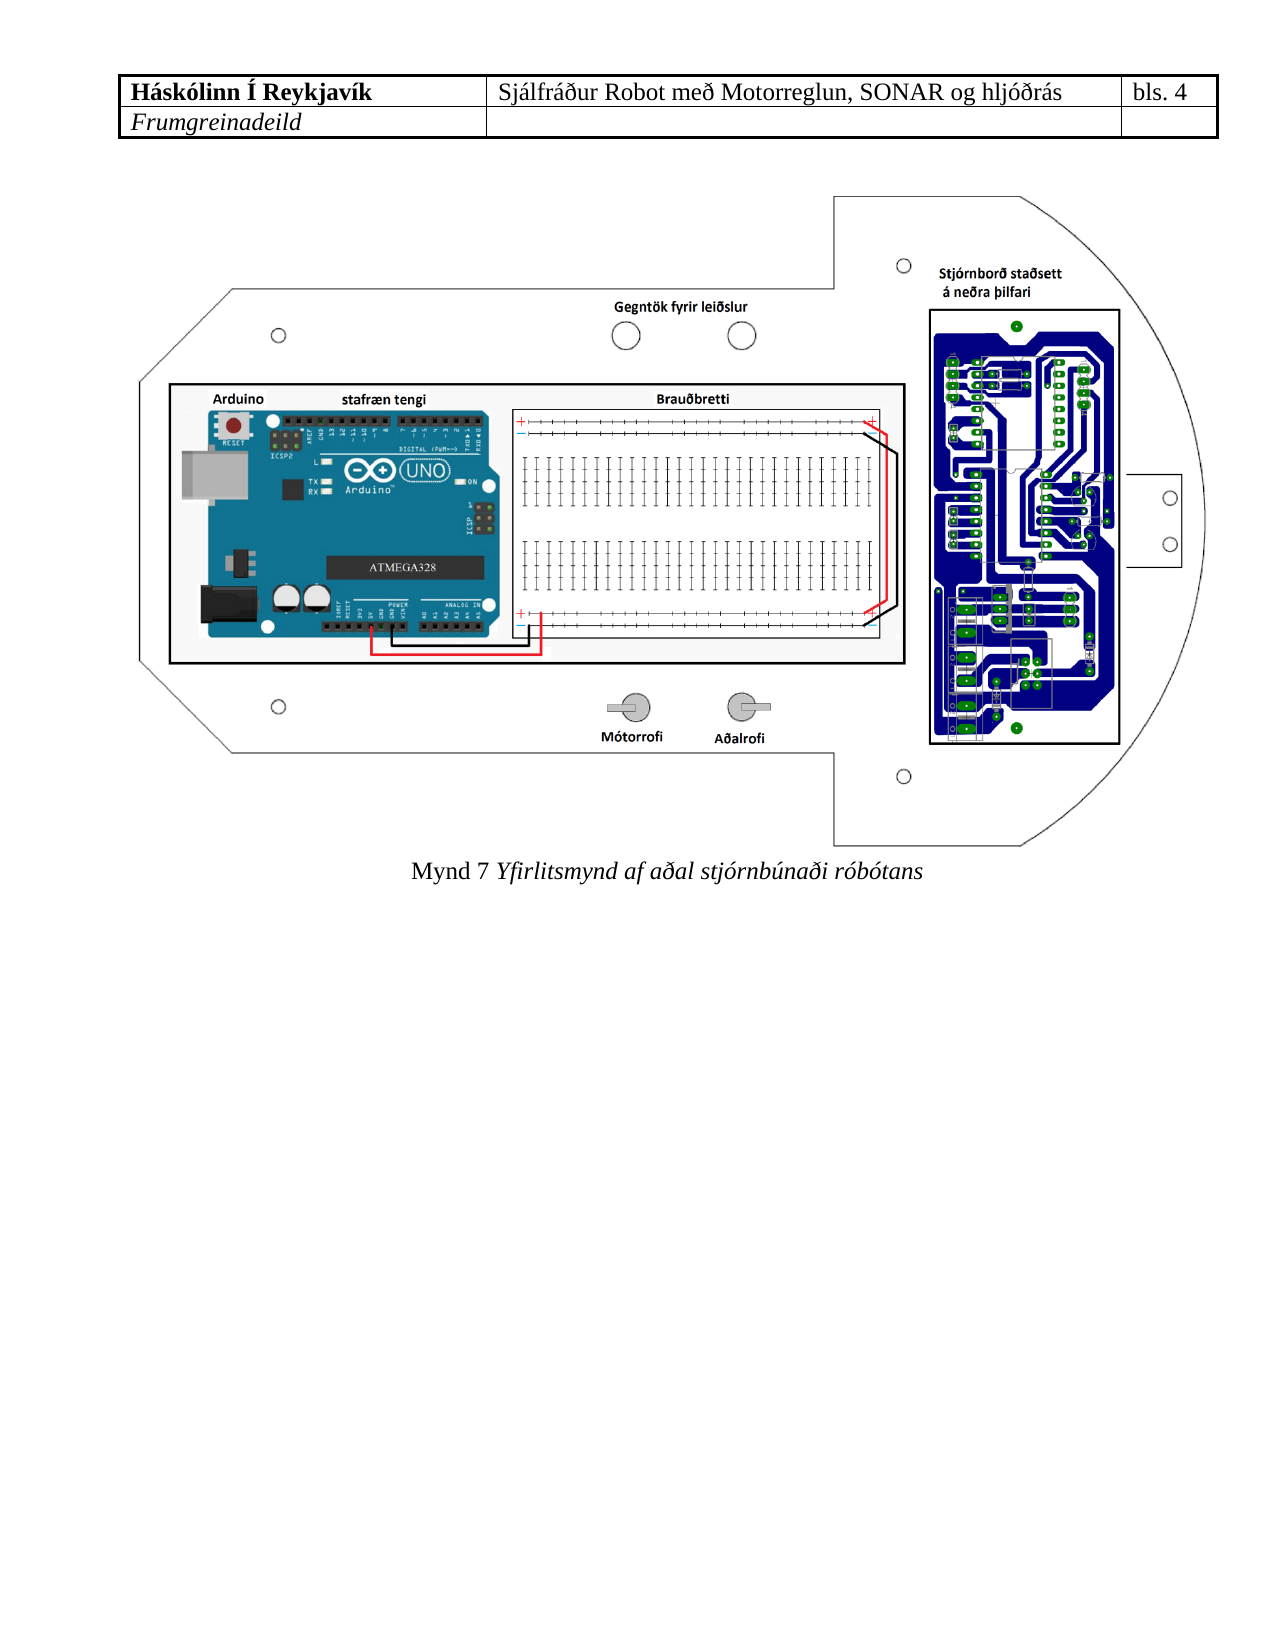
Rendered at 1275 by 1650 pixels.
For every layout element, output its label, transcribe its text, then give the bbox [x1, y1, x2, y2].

text Mynd 7 Yfirlitsmynd af aðal stjórnbúnaði róbótans [118, 856, 1216, 885]
picture [119, 180, 1215, 857]
